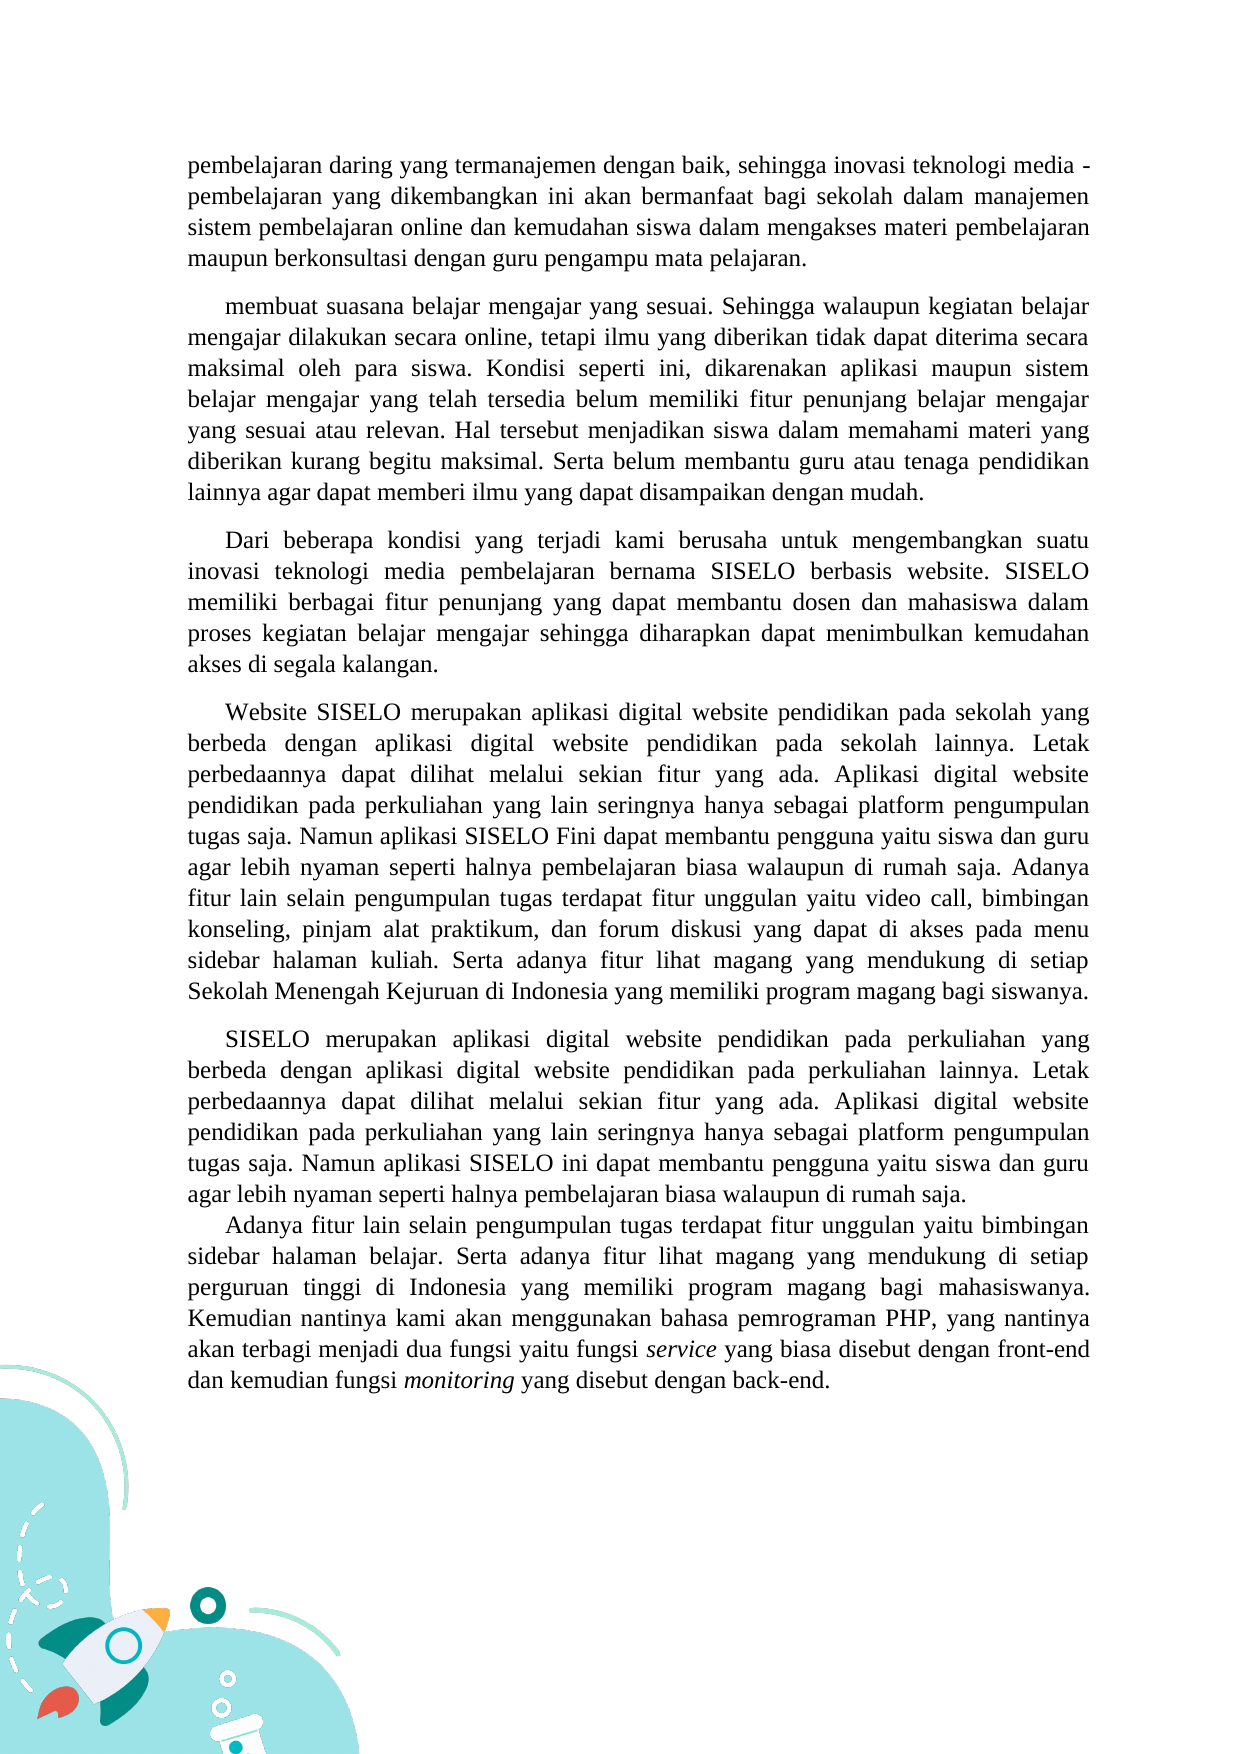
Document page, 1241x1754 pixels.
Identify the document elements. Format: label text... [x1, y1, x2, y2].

text SISELO merupakan aplikasi digital website pendidikan pada perkuliahan yang berbeda dengan aplikasi digital website pendidikan pada perkuliahan lainnya. Letak perbedaannya dapat dilihat melalui sekian fitur yang ada. Aplikasi digital website pendidikan pada perkuliahan yang lain seringnya hanya sebagai platform pengumpulan tugas saja. Namun aplikasi SISELO ini dapat membantu pengguna yaitu siswa dan guru agar lebih nyaman seperti halnya pembelajaran biasa walaupun di rumah saja. [187, 1024, 1090, 1208]
text Adanya fitur lain selain pengumpulan tugas terdapat fitur unggulan yaitu bimbingan sidebar halaman belajar. Serta adanya fitur lihat magang yang mendukung di setiap perguruan tinggi di Indonesia yang memiliki program magang bagi mahasiswanya. Kemudian nantinya kami akan menggunakan bahasa pemrograman PHP, yang nantinya akan terbagi menjadi dua fungsi yaitu fungsi service yang biasa disebut dengan front-end dan kemudian fungsi monitoring yang disebut dengan back-end. [187, 1210, 1090, 1394]
text membuat suasana belajar mengajar yang sesuai. Sehingga walaupun kegiatan belajar mengajar dilakukan secara online, tetapi ilmu yang diberikan tidak dapat diterima secara maksimal oleh para siswa. Kondisi seperti ini, dikarenakan aplikasi maupun sistem belajar mengajar yang telah tersedia belum memiliki fitur penunjang belajar mengajar yang sesuai atau relevan. Hal tersebut menjadikan siswa dalam memahami materi yang diberikan kurang begitu maksimal. Serta belum membantu guru atau tenaga pendidikan lainnya agar dapat memberi ilmu yang dapat disampaikan dengan mudah. [187, 291, 1090, 506]
picture [0, 1355, 360, 1754]
text Dari beberapa kondisi yang terjadi kami berusaha untuk mengembangkan suatu inovasi teknologi media pembelajaran bernama SISELO berbasis website. SISELO memiliki berbagai fitur penunjang yang dapat membantu dosen dan mahasiswa dalam proses kegiatan belajar mengajar sehingga diharapkan dapat menimbulkan kemudahan akses di segala kalangan. [187, 525, 1090, 678]
text Website SISELO merupakan aplikasi digital website pendidikan pada sekolah yang berbeda dengan aplikasi digital website pendidikan pada sekolah lainnya. Letak perbedaannya dapat dilihat melalui sekian fitur yang ada. Aplikasi digital website pendidikan pada perkuliahan yang lain seringnya hanya sebagai platform pengumpulan tugas saja. Namun aplikasi SISELO Fini dapat membantu pengguna yaitu siswa dan guru agar lebih nyaman seperti halnya pembelajaran biasa walaupun di rumah saja. Adanya fitur lain selain pengumpulan tugas terdapat fitur unggulan yaitu video call, bimbingan konseling, pinjam alat praktikum, dan forum diskusi yang dapat di akses pada menu sidebar halaman kuliah. Serta adanya fitur lihat magang yang mendukung di setiap Sekolah Menengah Kejuruan di Indonesia yang memiliki program magang bagi siswanya. [187, 697, 1090, 1005]
